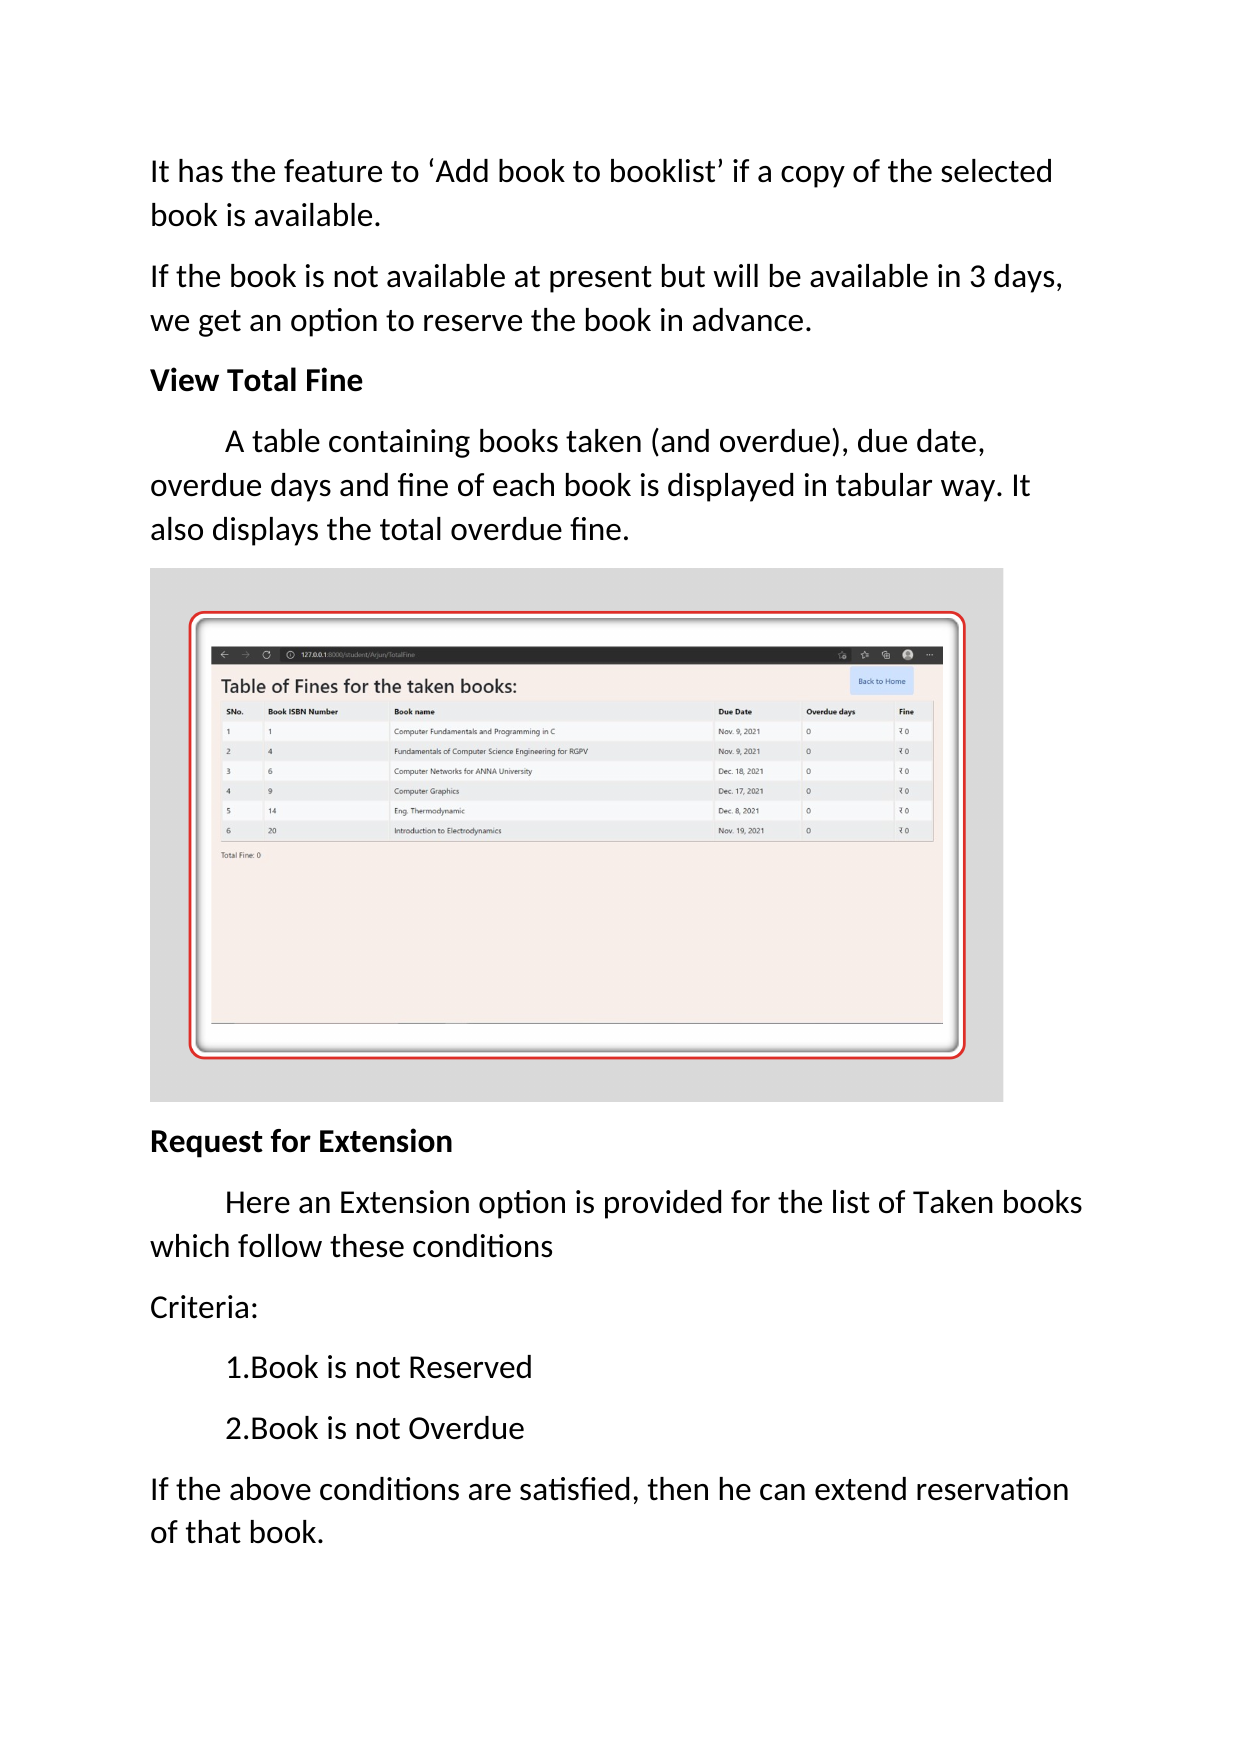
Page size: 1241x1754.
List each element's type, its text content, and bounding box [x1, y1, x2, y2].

text 2.Book is not Overdue [150, 1407, 1090, 1448]
text A table containing books taken (and overdue), due date, overdue days and fine of each book is displayed in tabular way. It also displays the total overdue fine. [150, 420, 1090, 548]
text Request for Extension [150, 1121, 1090, 1161]
text Criteria: [150, 1286, 1090, 1326]
picture [150, 568, 1004, 1102]
text It has the feature to ‘Add book to booklist’ if a copy of the selected book is available. [150, 150, 1090, 235]
text If the above conditions are satisfied, then he can extend reservation of that book. [150, 1468, 1090, 1552]
text 1.Book is not Reserved [150, 1346, 1090, 1387]
text If the book is not available at present but will be available in 3 days, we get an option to reserve the book in advance. [150, 254, 1090, 339]
text Here an Extension option is provided for the list of Taken books which follow these conditions [150, 1181, 1090, 1266]
text View Total Fine [150, 359, 1090, 400]
